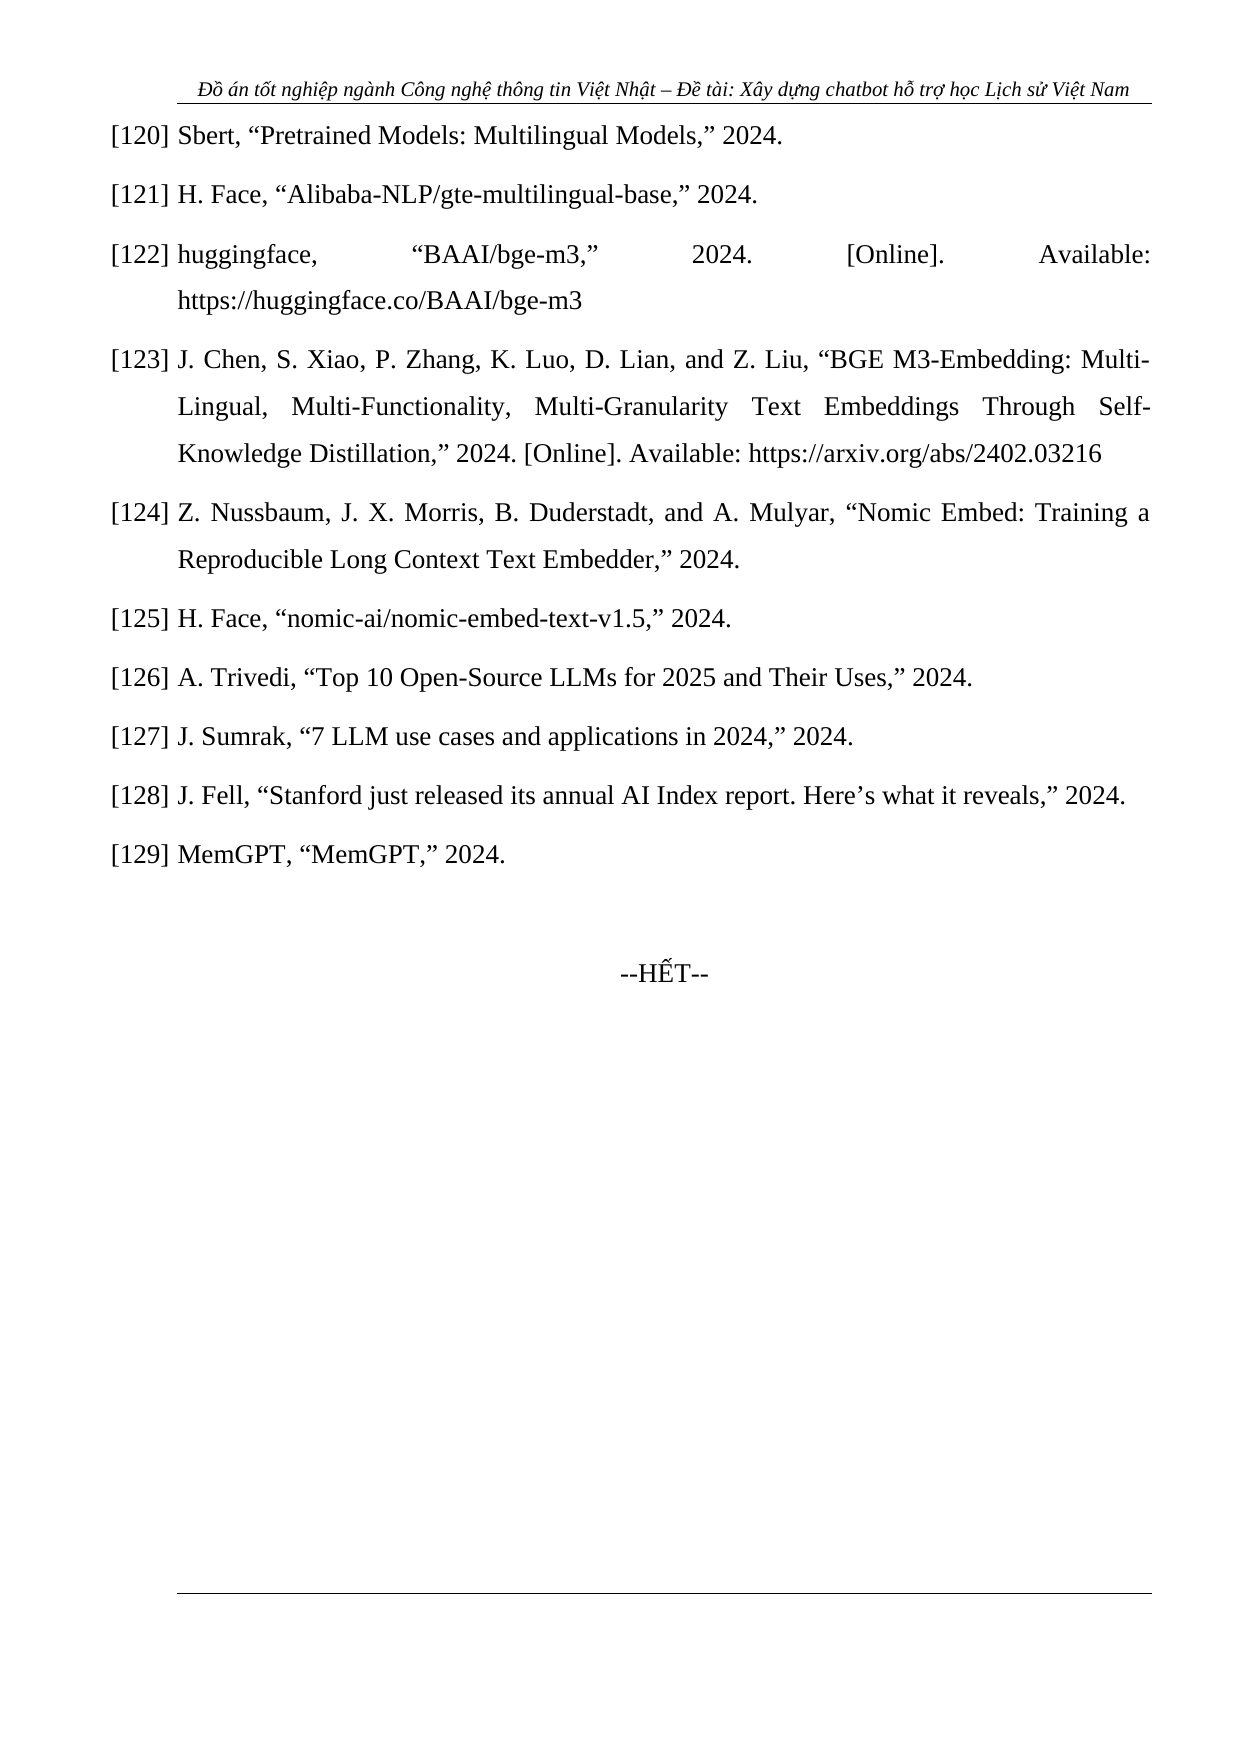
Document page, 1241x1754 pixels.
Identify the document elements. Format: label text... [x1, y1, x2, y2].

text --HẾT-- [177, 957, 1152, 988]
